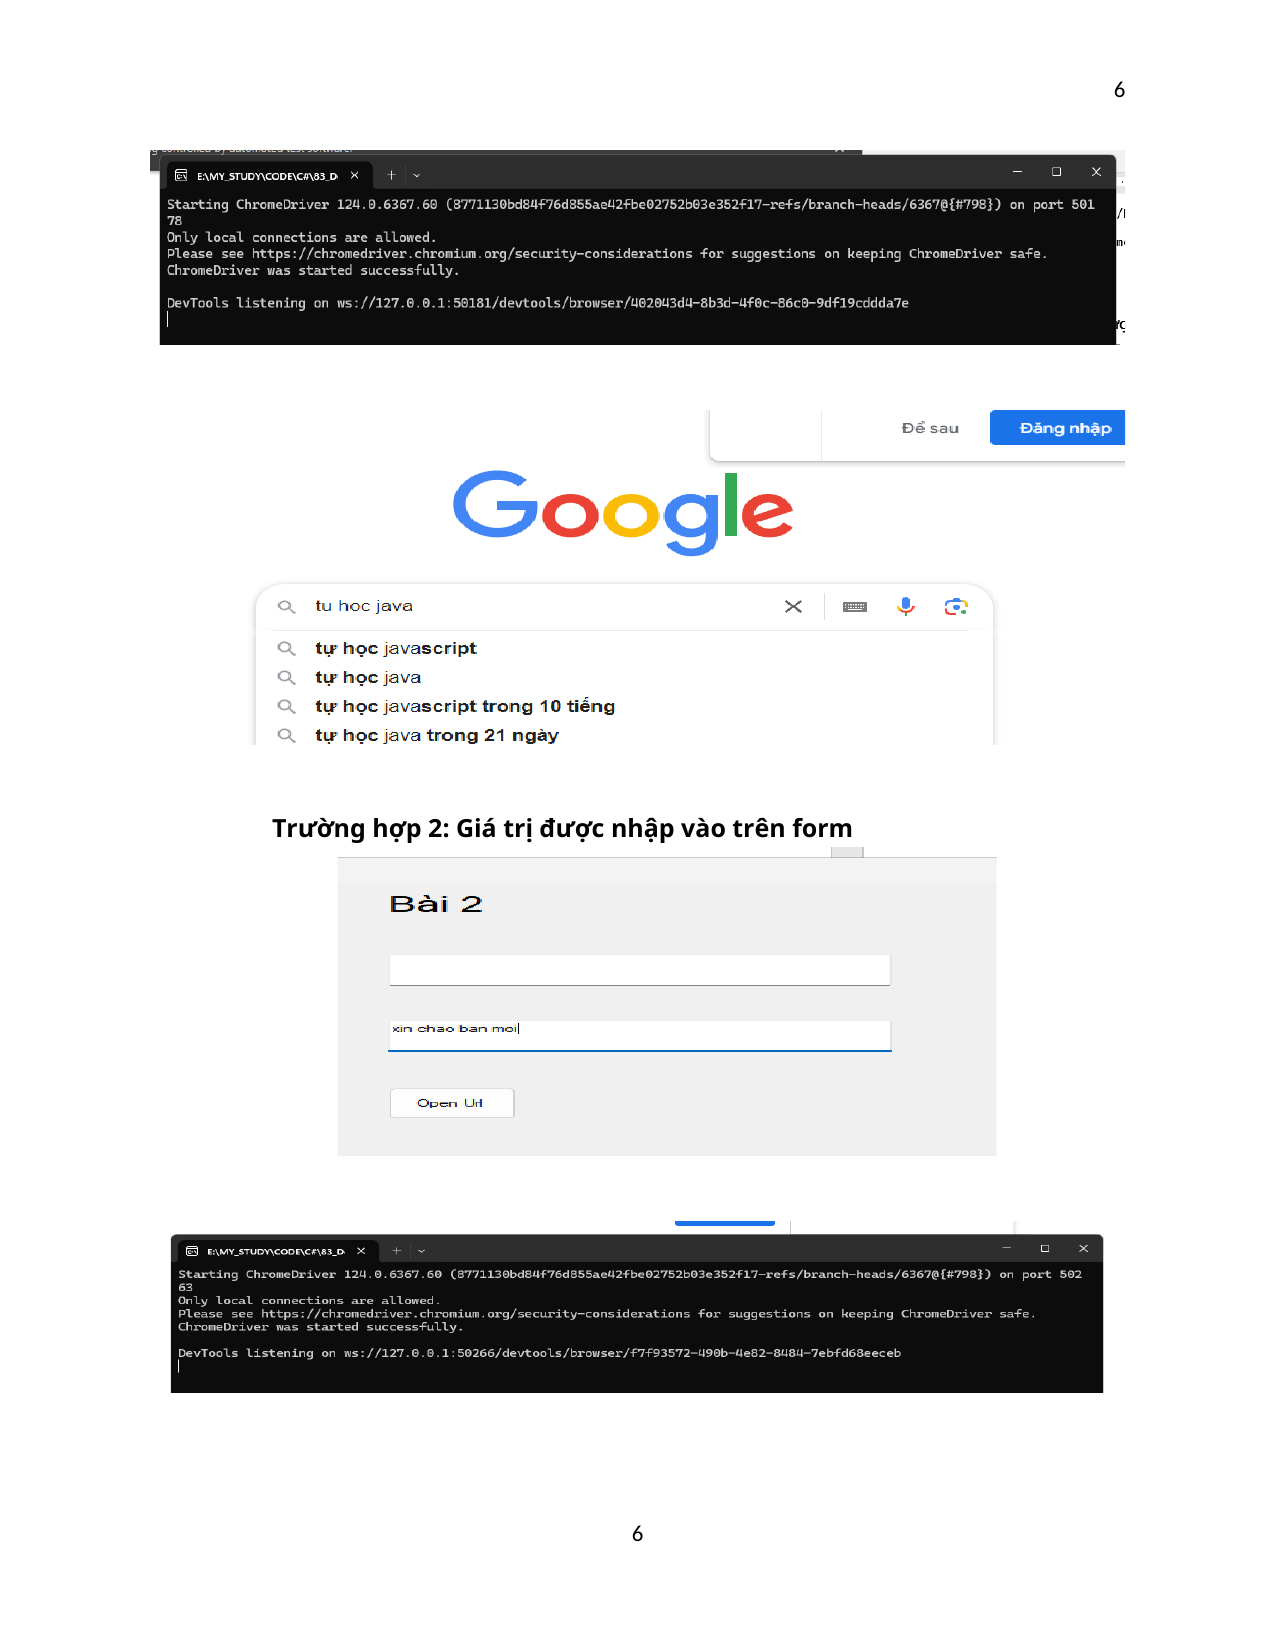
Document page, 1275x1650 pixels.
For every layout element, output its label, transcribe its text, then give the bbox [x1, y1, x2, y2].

picture [150, 1221, 1125, 1393]
subtitle Trường hợp 2: Giá trị được nhập vào trên form [150, 810, 1125, 844]
picture [337, 847, 997, 1156]
picture [150, 150, 1125, 345]
picture [150, 410, 1125, 745]
